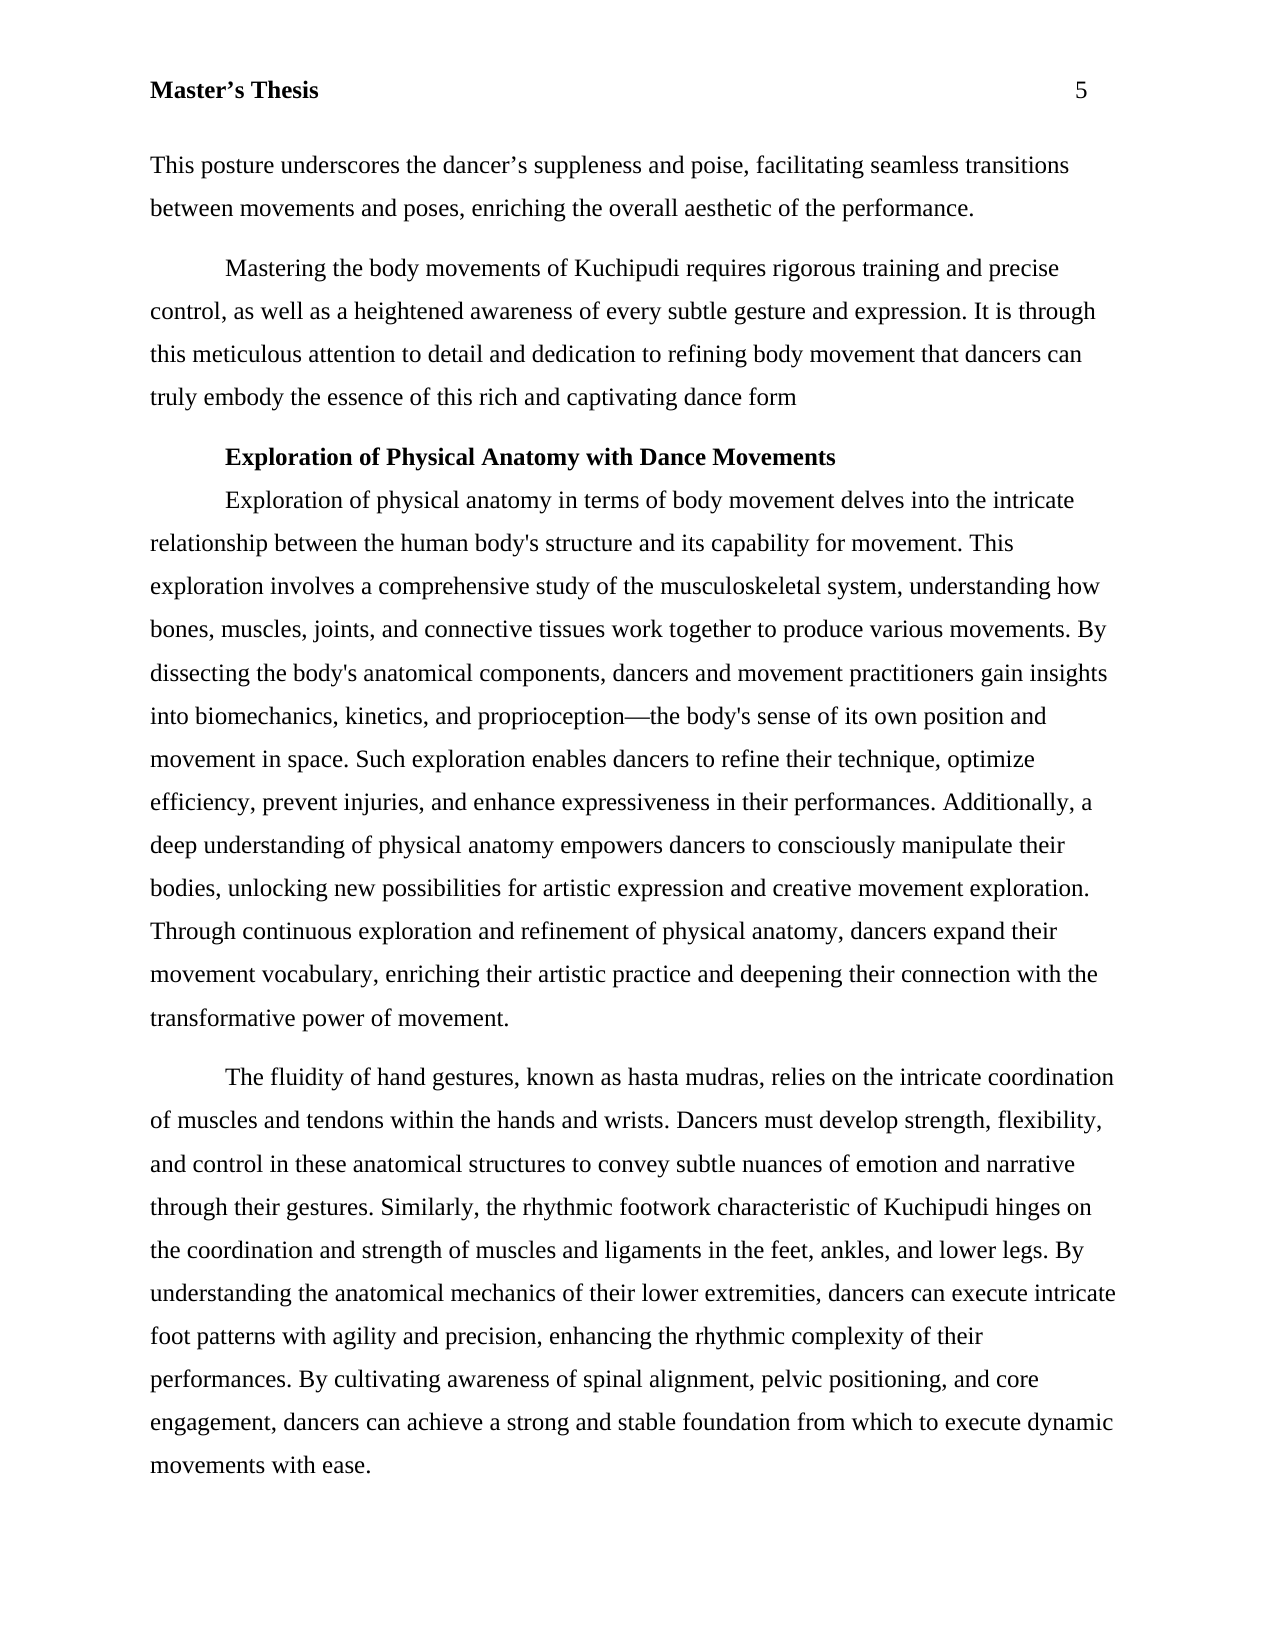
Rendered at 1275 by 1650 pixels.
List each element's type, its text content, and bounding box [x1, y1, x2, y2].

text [150, 150, 1125, 222]
text The fluidity of hand gestures, known as hasta mudras, relies on the intricate coordination of muscles and tendons within the hands and wrists. Dancers must develop strength, flexibility, and control in these anatomical structures to convey subtle nuances of emotion and narrative through their gestures. Similarly, the rhythmic footwork characteristic of Kuchipudi hinges on the coordination and strength of muscles and ligaments in the feet, ankles, and lower legs. By understanding the anatomical mechanics of their lower extremities, dancers can execute intricate foot patterns with agility and precision, enhancing the rhythmic complexity of their performances. By cultivating awareness of spinal alignment, pelvic positioning, and core engagement, dancers can achieve a strong and stable foundation from which to execute dynamic movements with ease. [150, 1062, 1125, 1479]
subtitle Exploration of Physical Anatomy with Dance Movements [150, 442, 1125, 471]
text Mastering the body movements of Kuchipudi requires rigorous training and precise control, as well as a heightened awareness of every subtle gesture and expression. It is through this meticulous attention to detail and dedication to refining body movement that dancers can truly embody the essence of this rich and captivating dance form [150, 253, 1125, 411]
text Exploration of physical anatomy in terms of body movement delves into the intricate relationship between the human body's structure and its capability for movement. This exploration involves a comprehensive study of the musculoskeletal system, understanding how bones, muscles, joints, and connective tissues work together to produce various movements. By dissecting the body's anatomical components, dancers and movement practitioners gain insights into biomechanics, kinetics, and proprioception—the body's sense of its own position and movement in space. Such exploration enables dancers to refine their technique, optimize efficiency, prevent injuries, and enhance expressiveness in their performances. Additionally, a deep understanding of physical anatomy empowers dancers to consciously manipulate their bodies, unlocking new possibilities for artistic expression and creative movement exploration. Through continuous exploration and refinement of physical anatomy, dancers expand their movement vocabulary, enriching their artistic practice and deepening their connection with the transformative power of movement. [150, 485, 1125, 1031]
